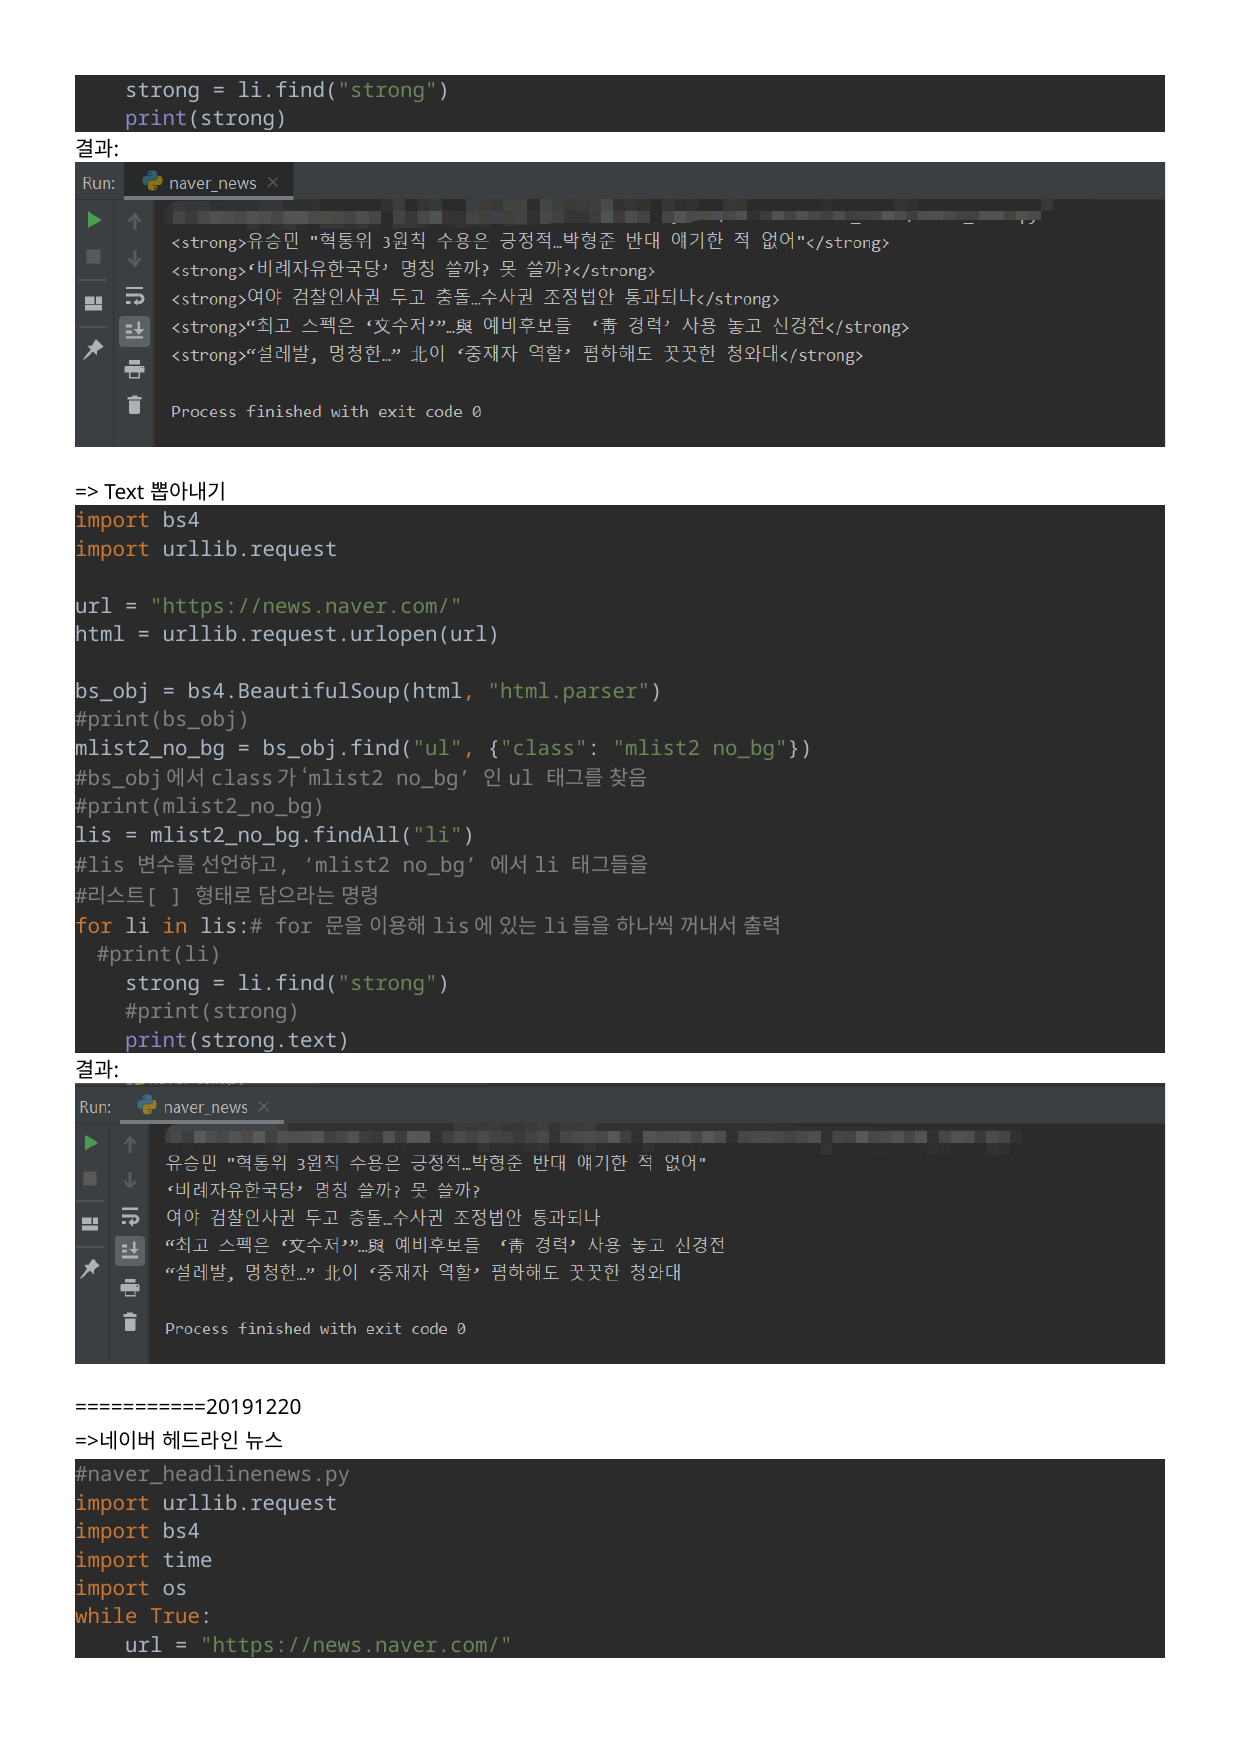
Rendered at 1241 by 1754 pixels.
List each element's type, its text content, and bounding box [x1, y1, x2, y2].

text ===========20191220 [75, 1392, 1165, 1421]
text import bs4 import urllib.request url = "https://news.naver.com/" html = urllib.request.urlopen(url) bs_obj = bs4.BeautifulSoup(html, "html.parser") #print(bs_obj) mlist2_no_bg = bs_obj.find("ul", {"class": "mlist2 no_bg"}) #bs_obj에서 class가 ‘mlist2 no_bg’ 인 ul 태그를 찾음 #print(mlist2_no_bg) lis = mlist2_no_bg.findAll("li") #lis 변수를 선언하고, ‘mlist2 no_bg’ 에서 li 태그들을 #리스트[ ] 형태로 담으라는 명령 for li in lis:# for 문을 이용해 lis에 있는 li들을 하나씩 꺼내서 출력 #print(li) strong = li.find("strong") #print(strong) print(strong.text) [75, 505, 1165, 1053]
text 결과: [75, 132, 1165, 162]
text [75, 1459, 1165, 1658]
text => Text 뽑아내기 [75, 475, 1165, 505]
picture [75, 162, 1166, 447]
picture [75, 1083, 1166, 1364]
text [75, 75, 1165, 132]
text 결과: [75, 1053, 1165, 1083]
text =>네이버 헤드라인 뉴스 [75, 1425, 1165, 1455]
